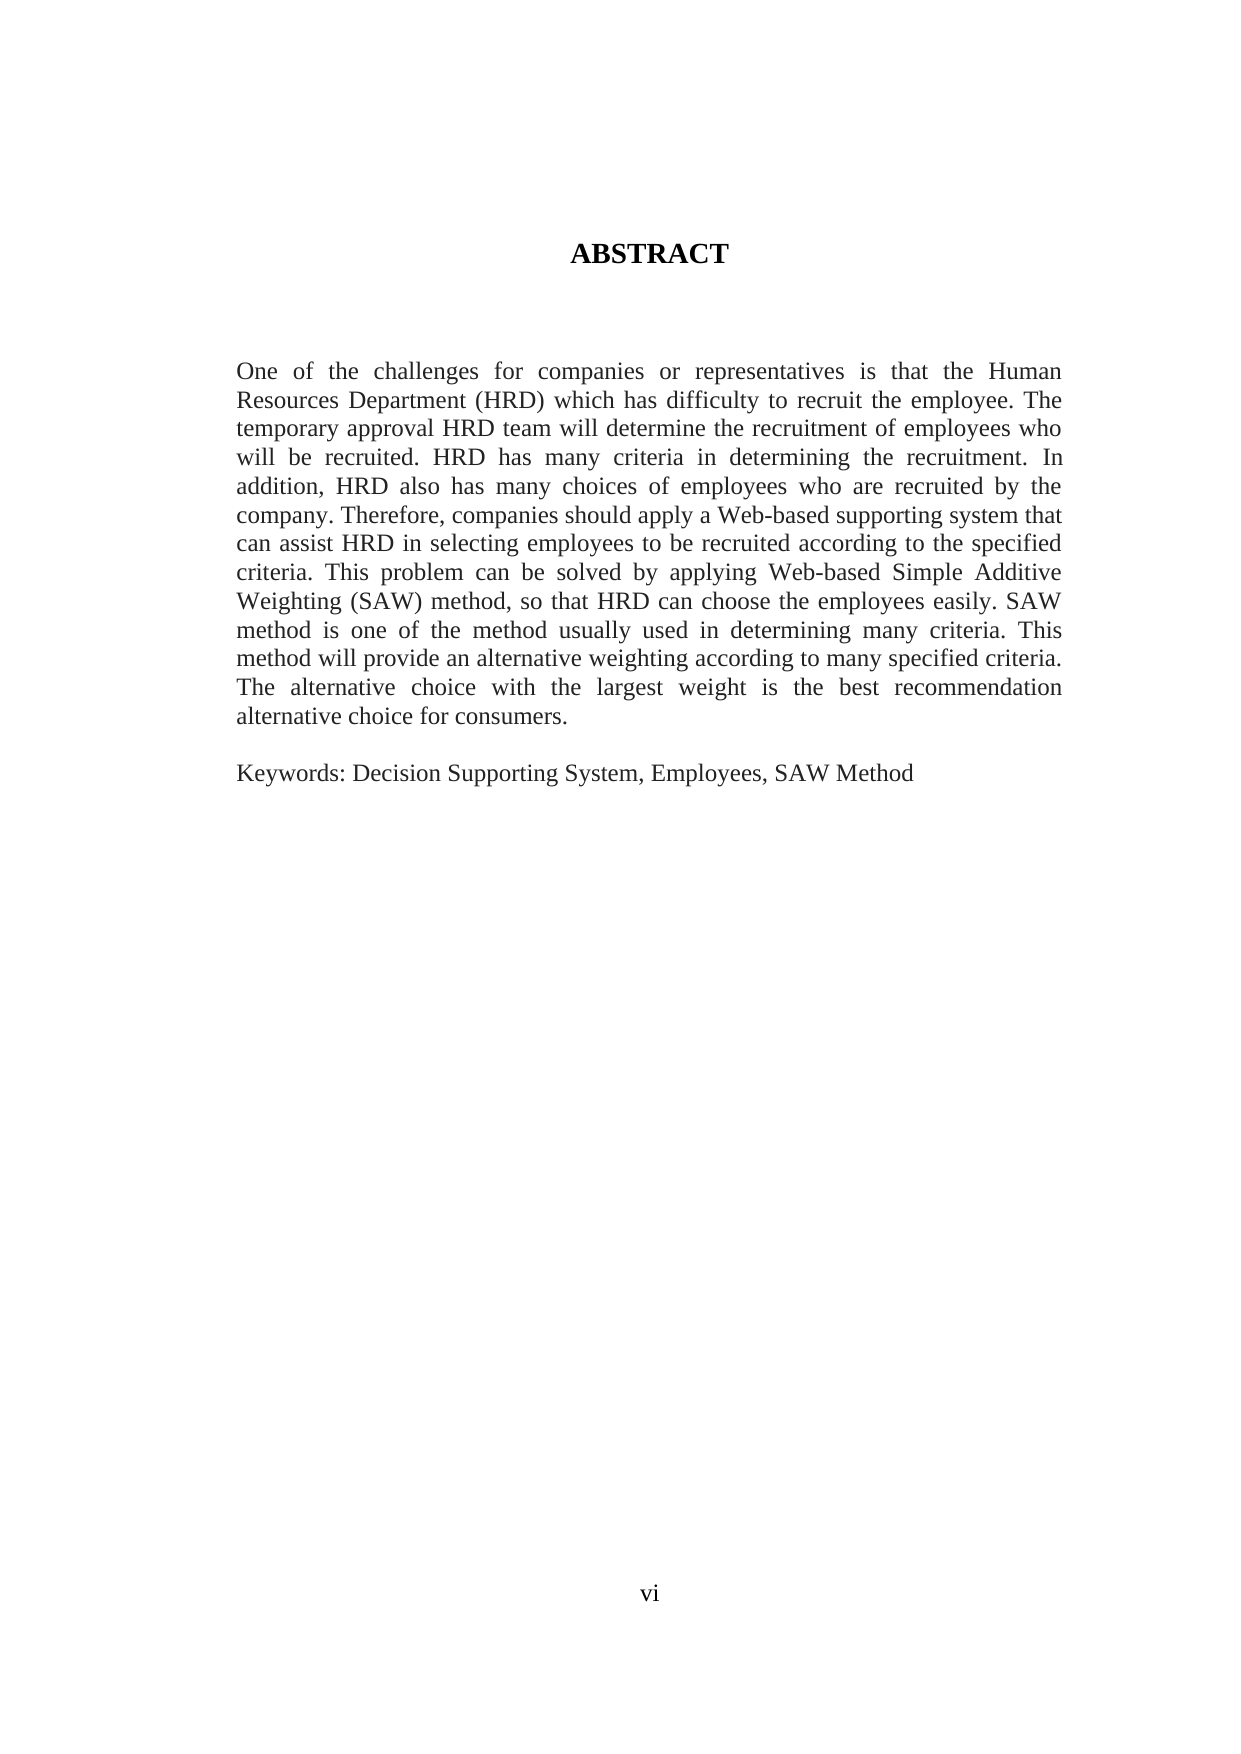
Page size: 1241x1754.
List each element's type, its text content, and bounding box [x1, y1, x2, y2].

text One of the challenges for companies or representatives is that the Human Resources Department (HRD) which has difficulty to recruit the employee. The temporary approval HRD team will determine the recruitment of employees who will be recruited. HRD has many criteria in determining the recruitment. In addition, HRD also has many choices of employees who are recruited by the company. Therefore, companies should apply a Web-based supporting system that can assist HRD in selecting employees to be recruited according to the specified criteria. This problem can be solved by applying Web-based Simple Additive Weighting (SAW) method, so that HRD can choose the employees easily. SAW method is one of the method usually used in determining many criteria. This method will provide an alternative weighting according to many specified criteria. The alternative choice with the largest weight is the best recommendation alternative choice for consumers. [236, 327, 1063, 730]
text Keywords: Decision Supporting System, Employees, SAW Method [236, 758, 1063, 787]
subtitle ABSTRACT [236, 236, 1063, 270]
